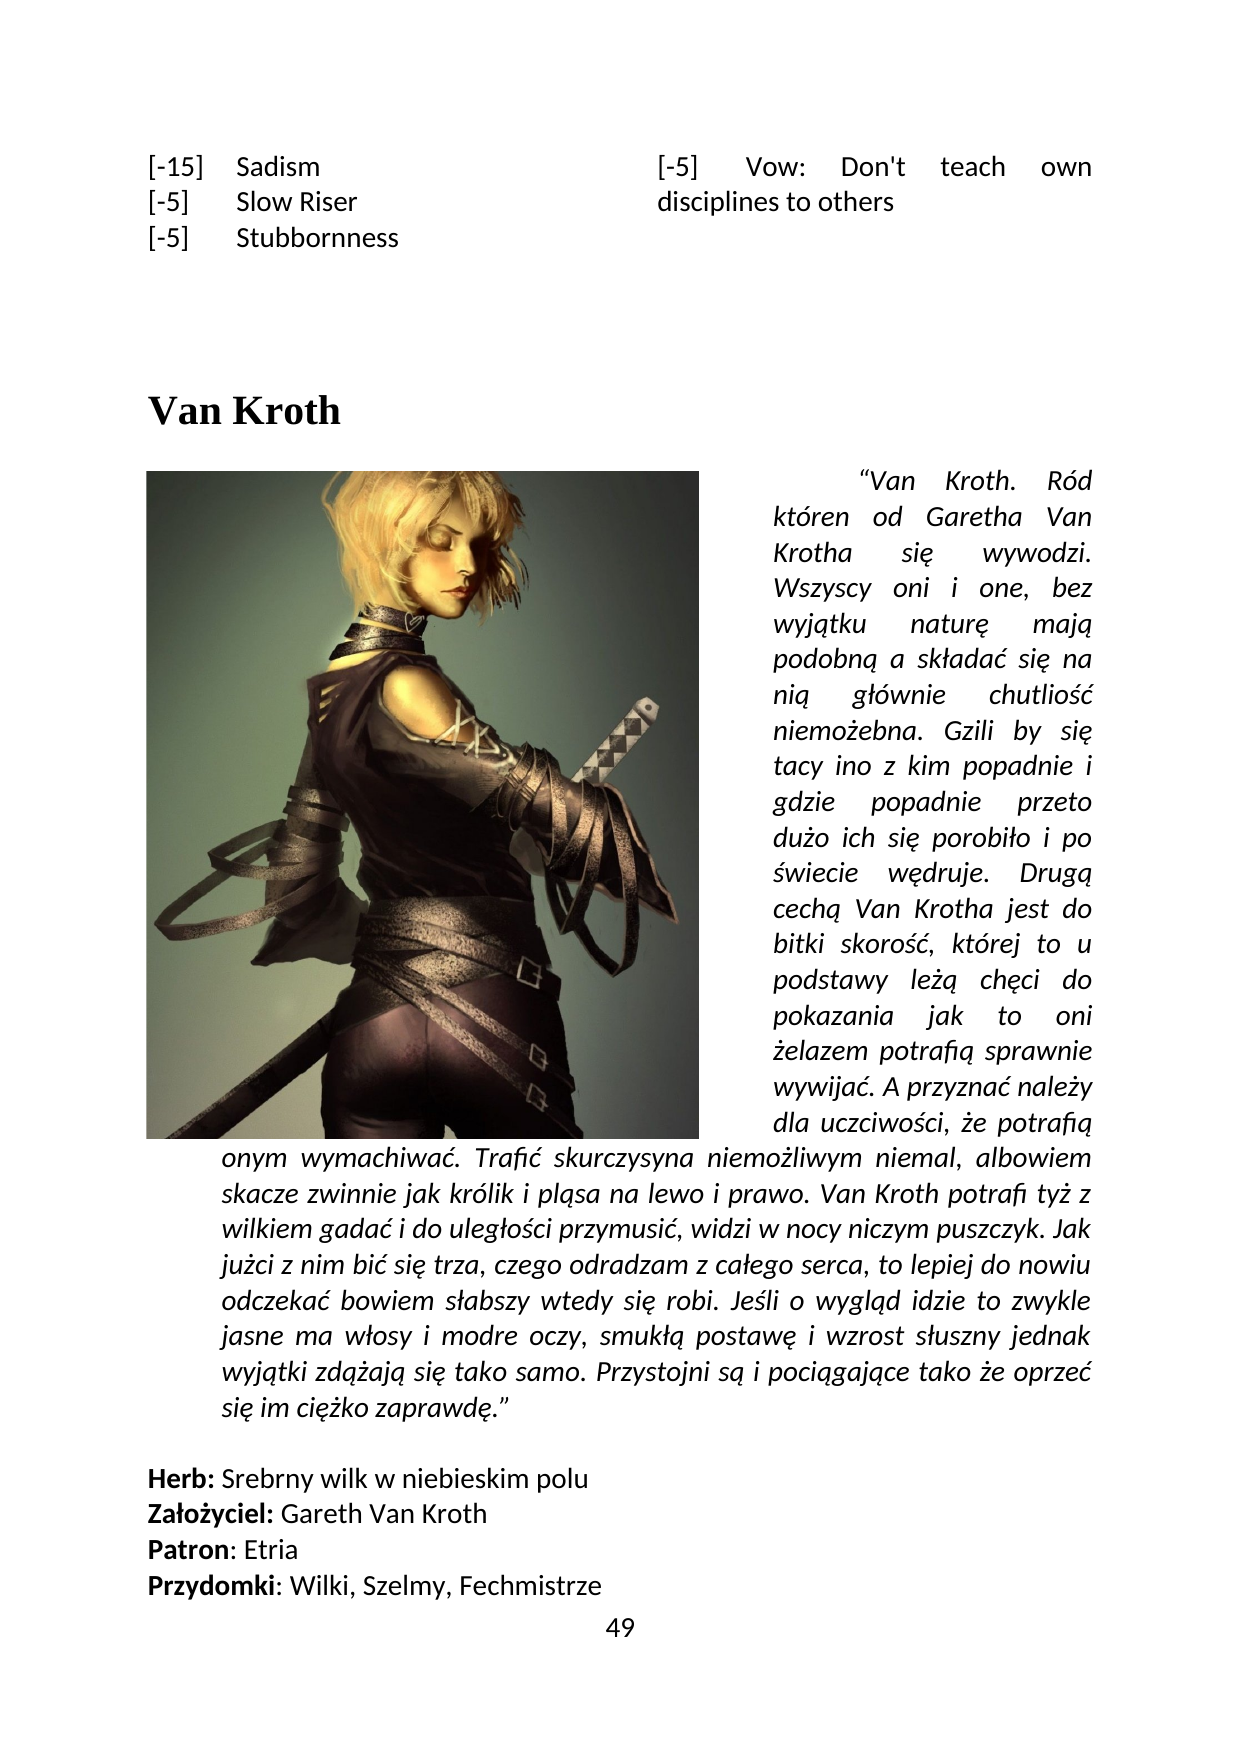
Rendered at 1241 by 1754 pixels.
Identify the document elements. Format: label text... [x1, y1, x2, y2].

text Przydomki: Wilki, Szelmy, Fechmistrze [148, 1567, 1093, 1602]
text [-5] Slow Riser [148, 183, 583, 219]
subtitle Van Kroth [148, 385, 1093, 433]
picture [146, 471, 221, 1139]
text Założyciel: Gareth Van Kroth [148, 1496, 1093, 1531]
text “Van Kroth. Ród któren od Garetha Van Krotha się wywodzi. Wszyscy oni i one, bez wyjątku naturę mają podobną a składać się na nią głównie chutliość niemożebna. Gzili by się tacy ino z kim popadnie i gdzie popadnie przeto dużo ich się porobiło i po świecie wędruje. Drugą cechą Van Krotha jest do bitki skorość, której to u podstawy leżą chęci do pokazania jak to oni żelazem potrafią sprawnie wywijać. A przyznać należy dla uczciwości, że potrafią onym wymachiwać. Trafić skurczysyna niemożliwym niemal, albowiem skacze zwinnie jak królik i pląsa na lewo i prawo. Van Kroth potrafi tyż z wilkiem gadać i do uległości przymusić, widzi w nocy niczym puszczyk. Jak jużci z nim bić się trza, czego odradzam z całego serca, to lepiej do nowiu odczekać bowiem słabszy wtedy się robi. Jeśli o wygląd idzie to zwykle jasne ma włosy i modre oczy, smukłą postawę i wzrost słuszny jednak wyjątki zdążają się tako samo. Przystojni są i pociągające tako że oprzeć się im ciężko zaprawdę.” [221, 462, 1093, 1424]
text Herb: Srebrny wilk w niebieskim polu [148, 1460, 1093, 1496]
text Patron: Etria [148, 1531, 1093, 1567]
text [-5] Stubbornness [148, 219, 583, 254]
text [-5] Vow: Don't teach own disciplines to others [657, 148, 1093, 219]
text [-15] Sadism [148, 148, 583, 183]
